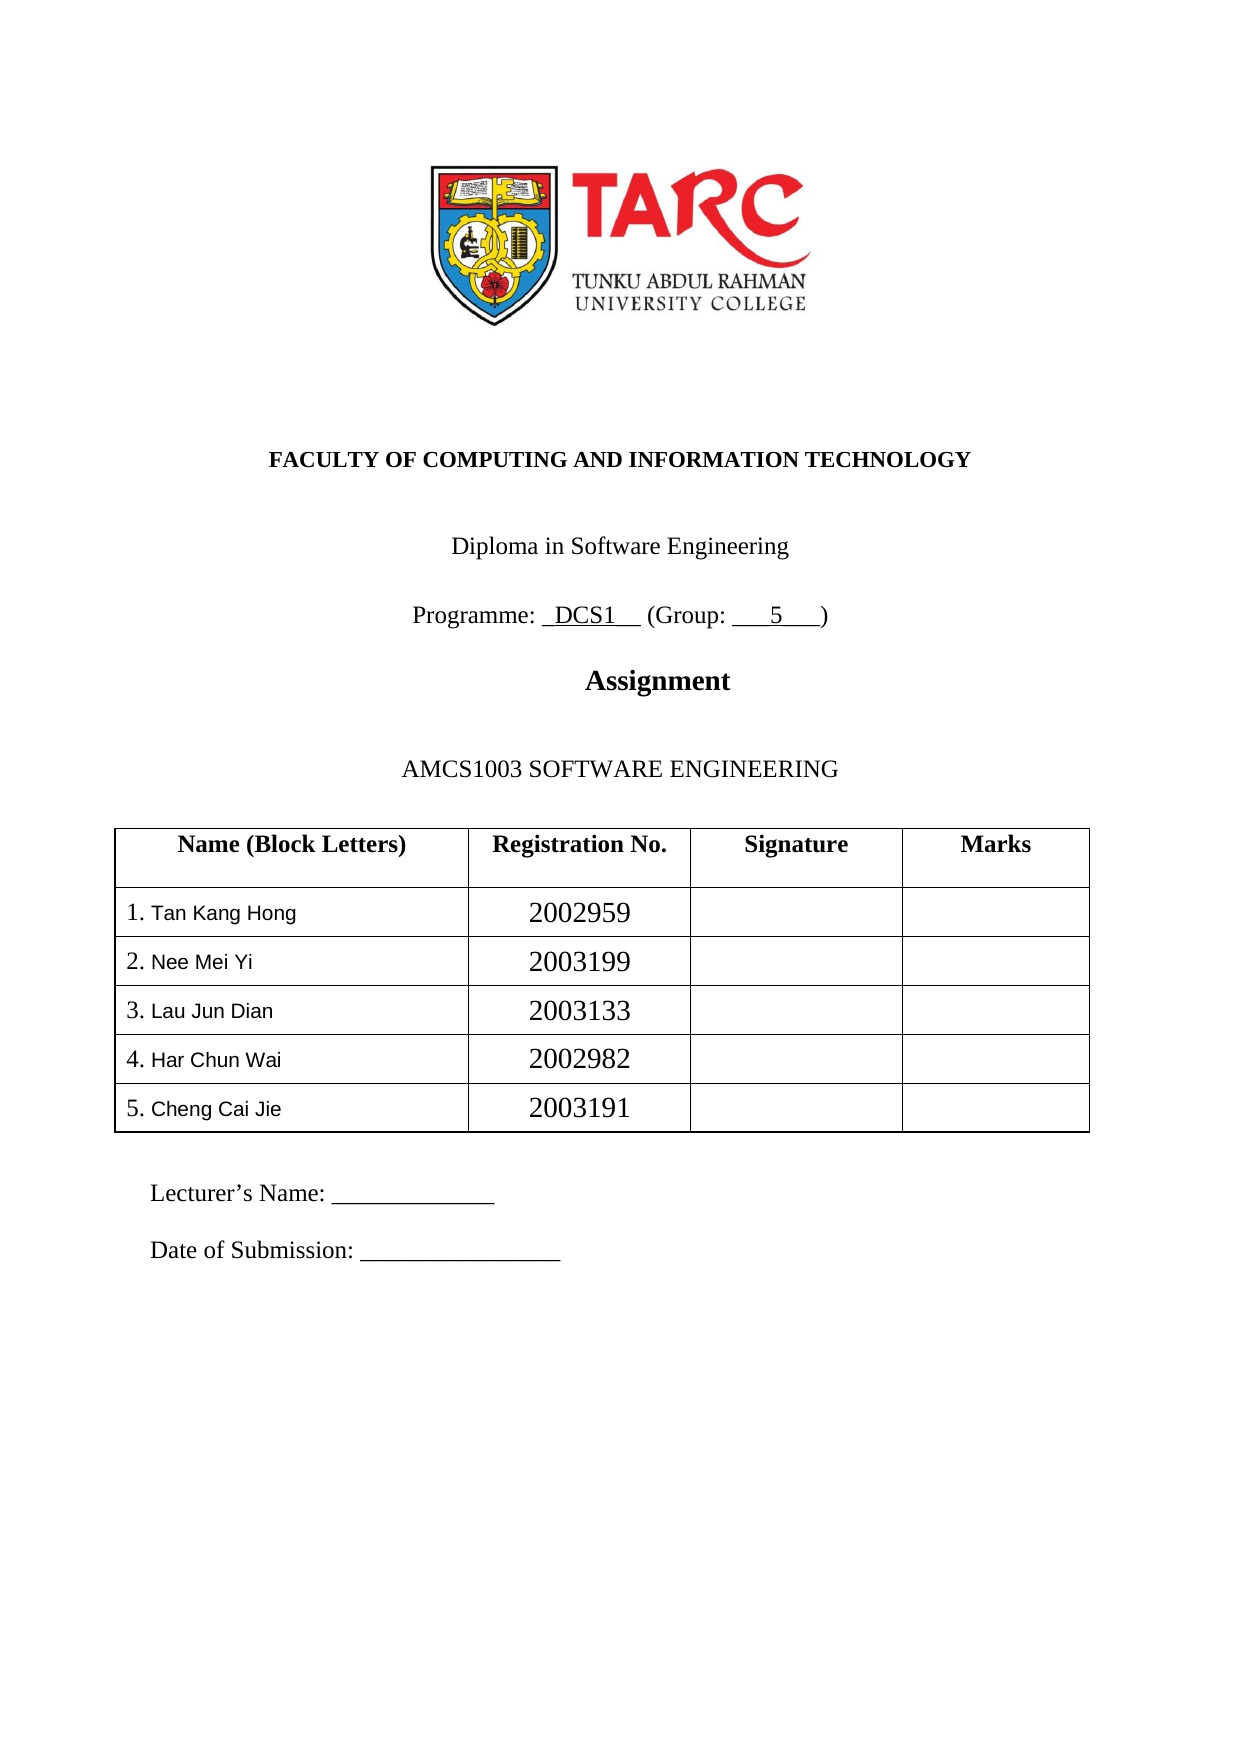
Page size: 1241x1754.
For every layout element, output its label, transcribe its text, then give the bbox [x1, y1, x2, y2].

table_cell [691, 986, 902, 1033]
table_cell [903, 1084, 1089, 1131]
table_cell 2002959 [469, 888, 690, 936]
text Diploma in Software Engineering [150, 531, 1090, 560]
table_header Registration No. [469, 829, 690, 887]
text Assignment [225, 663, 1090, 697]
table_cell [903, 1035, 1089, 1082]
table_cell [903, 937, 1089, 984]
table_cell [691, 1035, 902, 1082]
table_cell 2003133 [469, 986, 690, 1033]
table_header Signature [691, 829, 902, 887]
text Lecturer’s Name: _____________ [150, 1178, 1090, 1207]
table_cell [691, 1084, 902, 1131]
subtitle AMCS1003 SOFTWARE ENGINEERING [150, 754, 1090, 783]
table_header Marks [903, 829, 1089, 887]
table_cell 2003191 [469, 1084, 690, 1131]
table_cell 5. Cheng Cai Jie [116, 1084, 468, 1131]
table_cell [691, 888, 902, 936]
text FACULTY OF COMPUTING AND INFORMATION TECHNOLOGY [150, 446, 1090, 472]
table_cell 2. Nee Mei Yi [116, 937, 468, 984]
table_cell [903, 986, 1089, 1033]
table_cell 2002982 [469, 1035, 690, 1082]
picture [420, 150, 820, 337]
table_cell 3. Lau Jun Dian [116, 986, 468, 1033]
table_cell [691, 937, 902, 984]
table_cell 1. Tan Kang Hong [116, 888, 468, 936]
table_cell [903, 888, 1089, 936]
table_cell 2003199 [469, 937, 690, 984]
table_header Name (Block Letters) [116, 829, 468, 887]
text Date of Submission: ________________ [150, 1235, 1090, 1264]
text Programme: _DCS1__ (Group: ___5___) [150, 600, 1090, 628]
table_cell 4. Har Chun Wai [116, 1035, 468, 1082]
